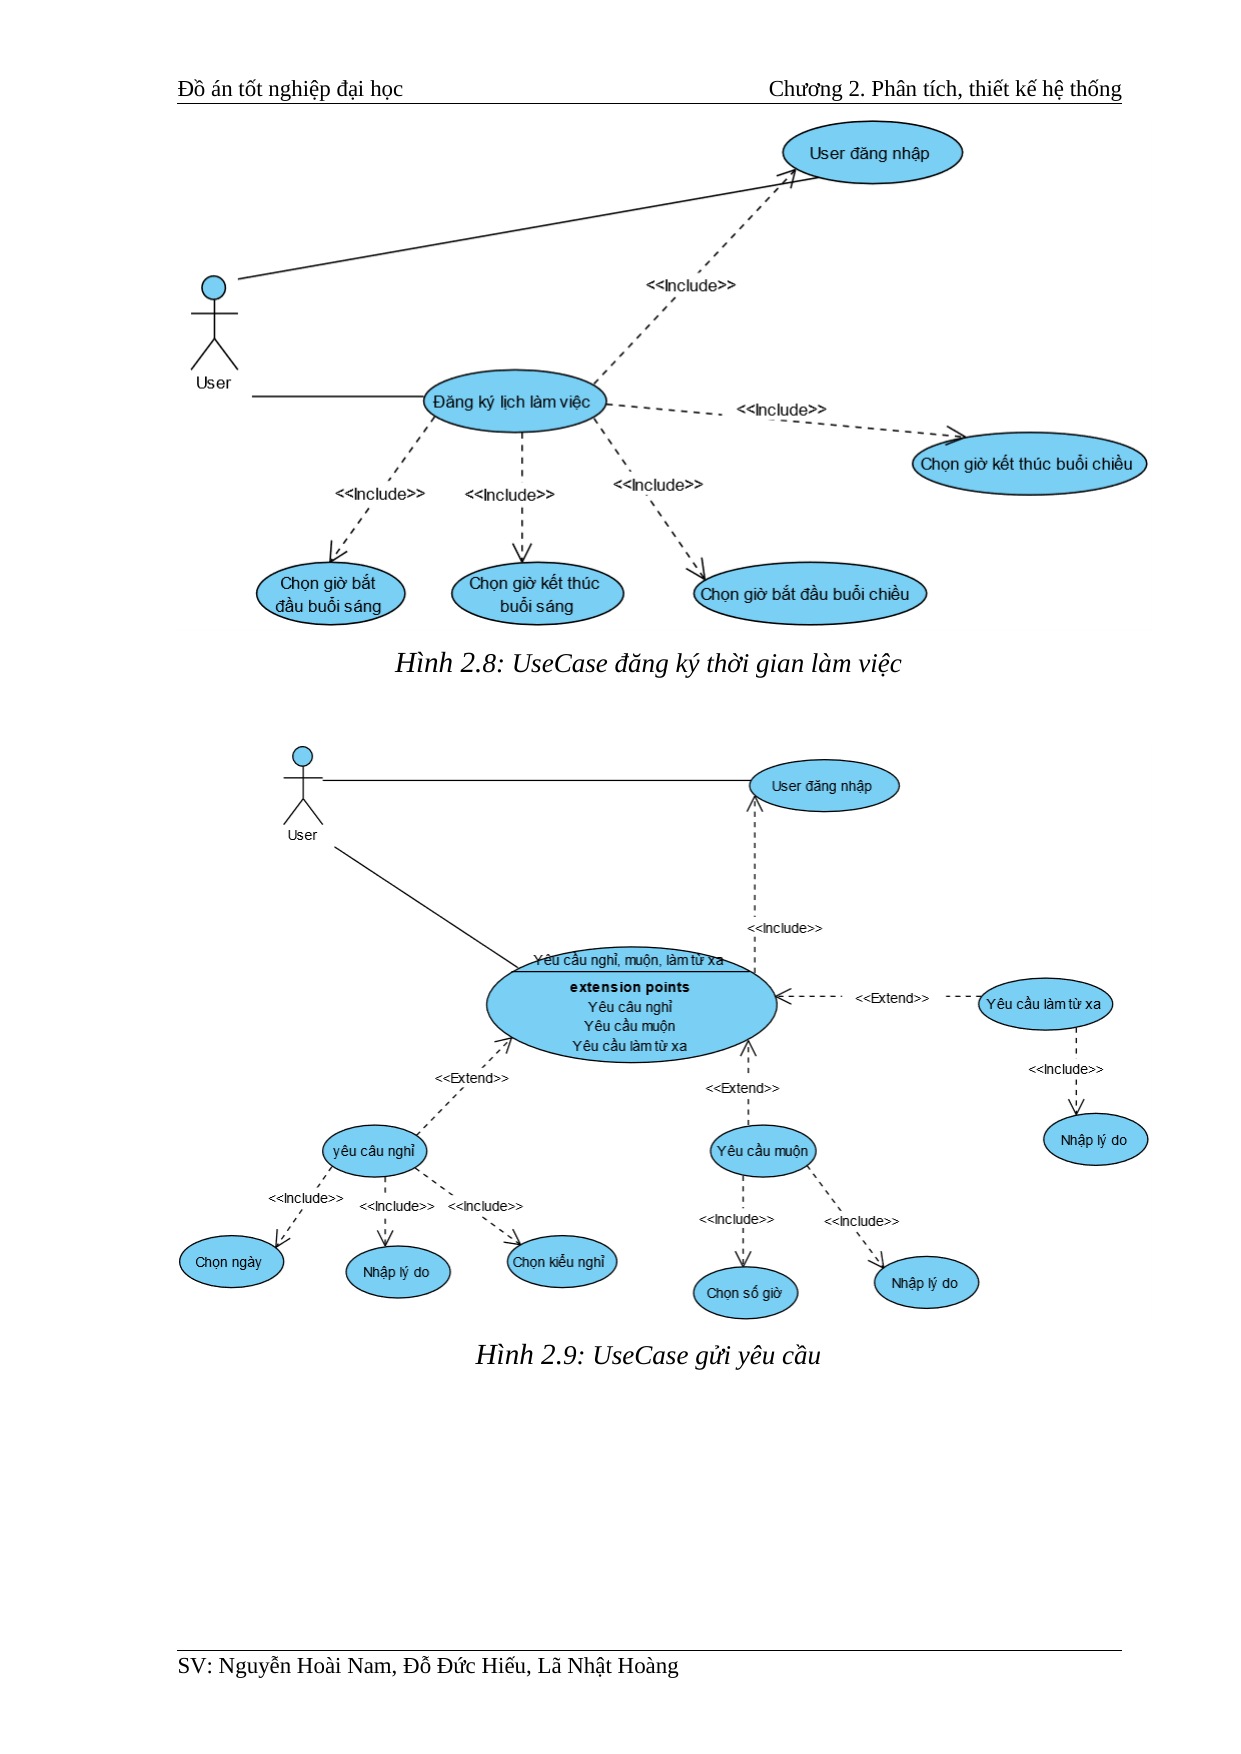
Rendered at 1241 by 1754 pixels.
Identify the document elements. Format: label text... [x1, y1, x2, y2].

picture [177, 744, 1153, 1324]
text Hình 2.9: UseCase gửi yêu cầu [177, 1337, 1122, 1371]
text Hình 2.8: UseCase đăng ký thời gian làm việc [177, 645, 1122, 678]
picture [177, 118, 1153, 631]
